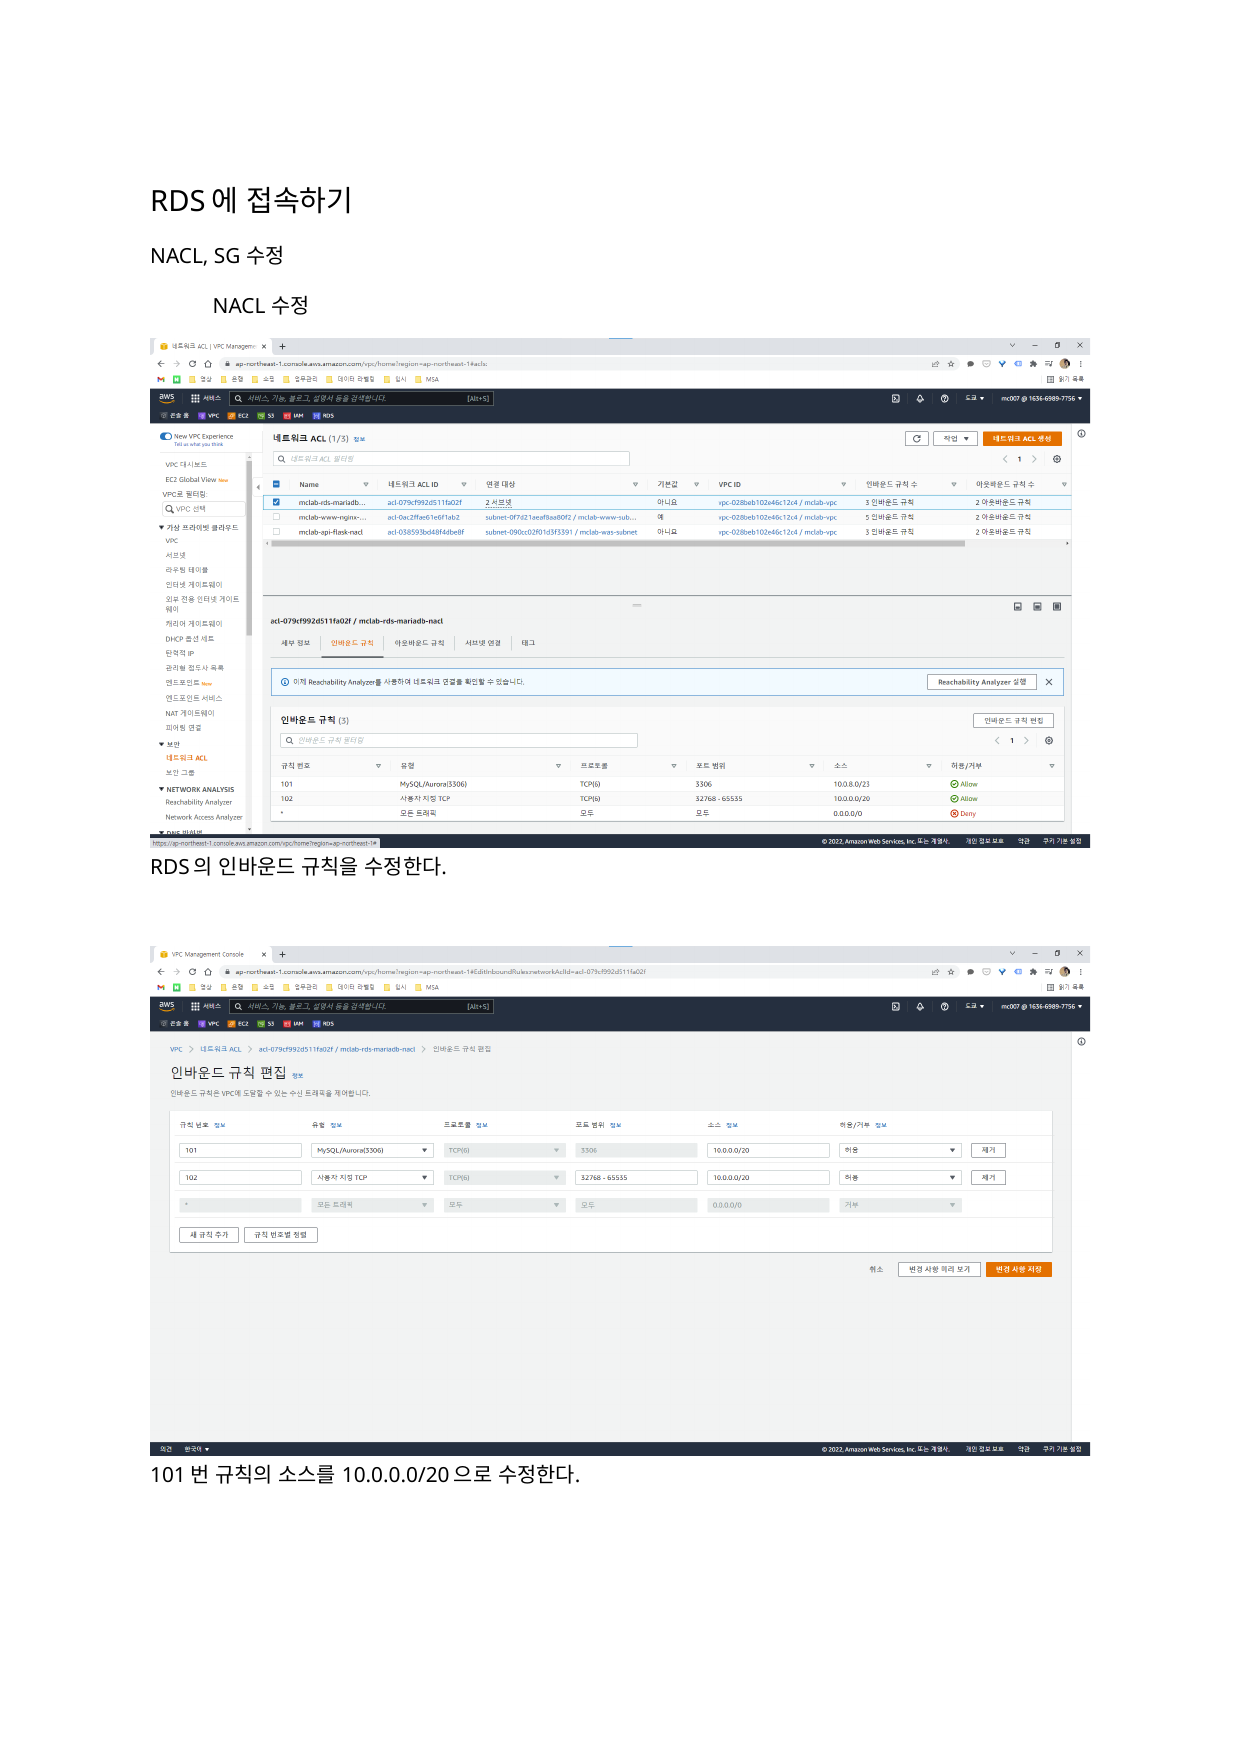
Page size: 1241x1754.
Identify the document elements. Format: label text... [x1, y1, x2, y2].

text RDS의 인바운드 규칙을 수정한다. [150, 848, 1090, 880]
subtitle RDS에 접속하기 [150, 177, 1090, 219]
picture [150, 946, 1091, 1456]
subtitle NACL 수정 [212, 289, 1090, 319]
text 101번 규칙의 소스를 10.0.0.0/20으로 수정한다. [150, 1456, 1090, 1489]
picture [150, 338, 1091, 848]
subtitle NACL, SG 수정 [150, 239, 1090, 270]
